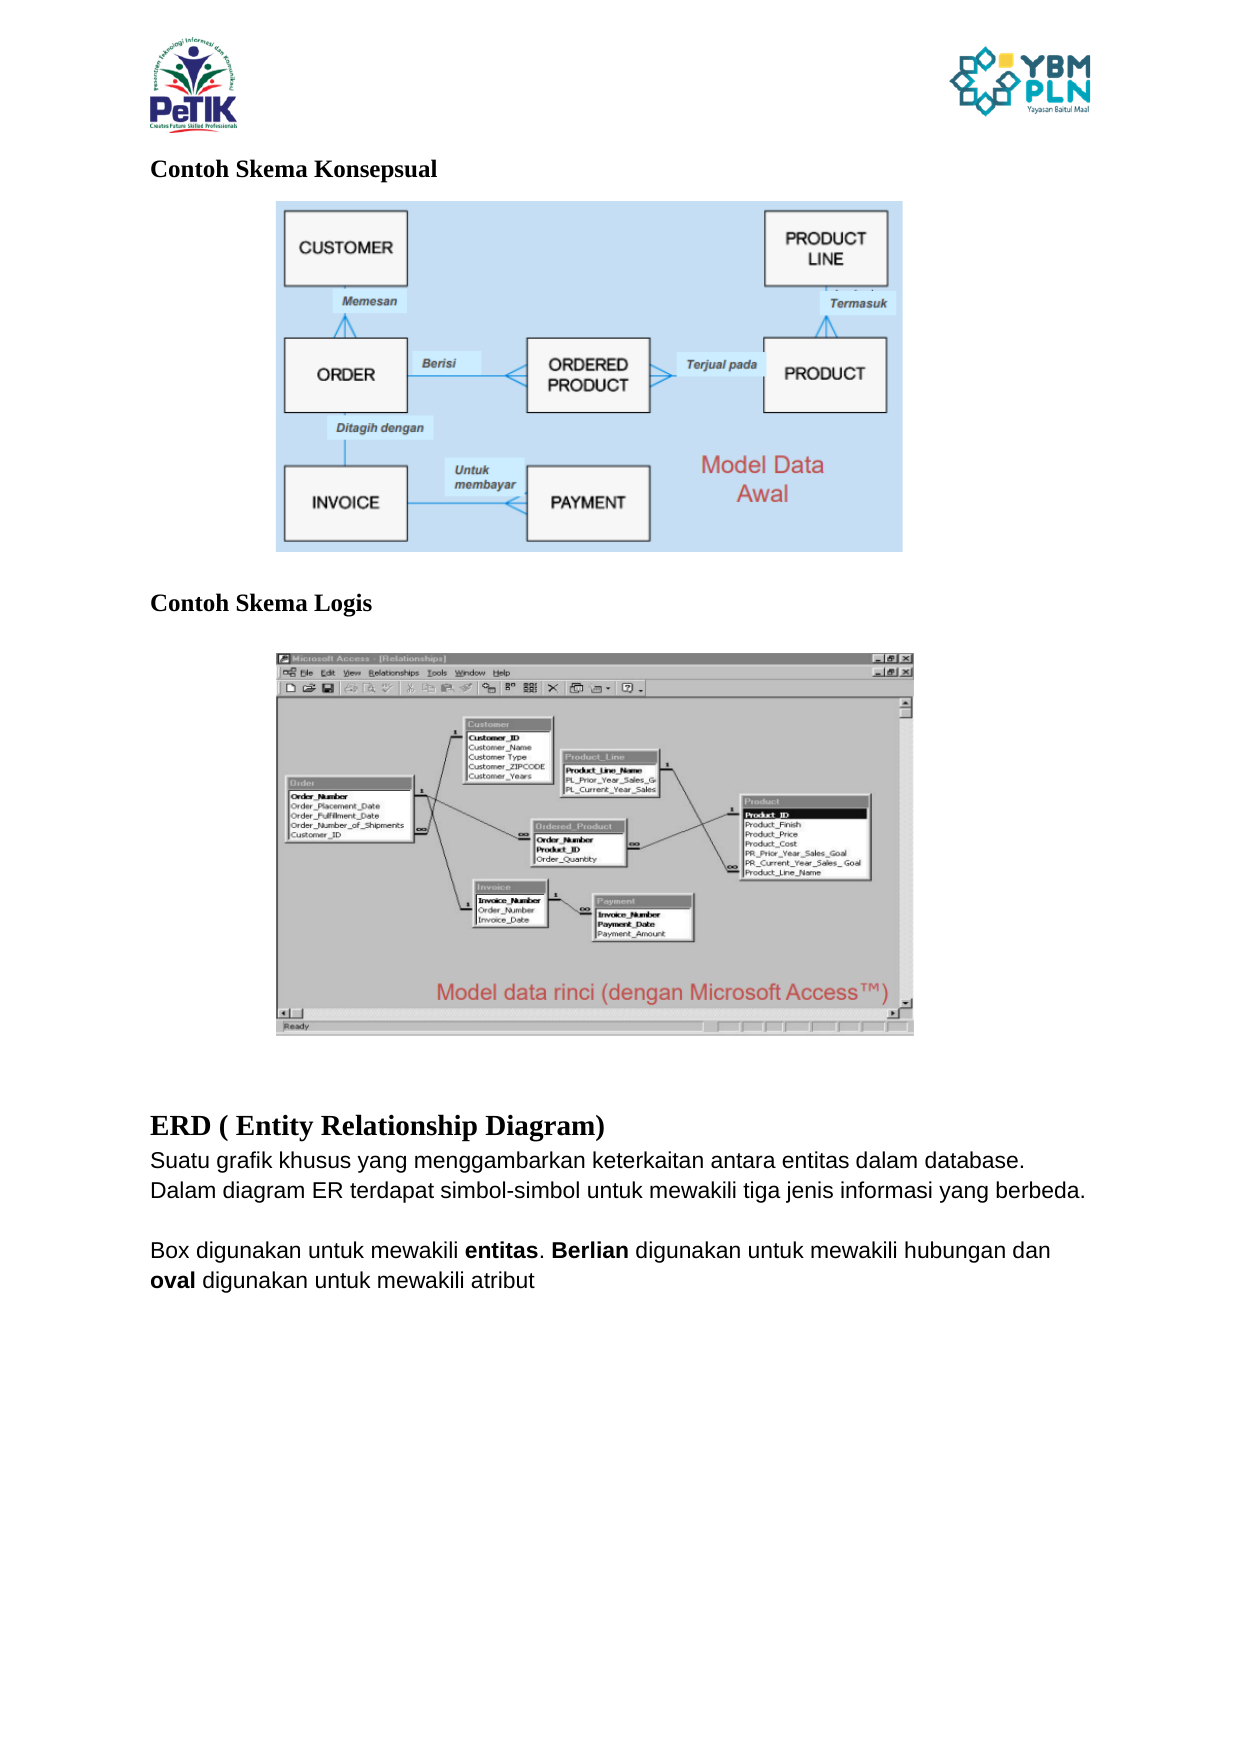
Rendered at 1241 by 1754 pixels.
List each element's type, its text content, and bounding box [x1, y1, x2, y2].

subtitle ERD ( Entity Relationship Diagram) [150, 1108, 1090, 1142]
text Suatu grafik khusus yang menggambarkan keterkaitan antara entitas dalam database. Dalam diagram ER terdapat simbol-simbol untuk mewakili tiga jenis informasi yang berbeda. [150, 1147, 1090, 1203]
subtitle Contoh Skema Konsepsual [150, 154, 1090, 183]
picture [276, 651, 917, 1038]
text Box digunakan untuk mewakili entitas. Berlian digunakan untuk mewakili hubungan dan oval digunakan untuk mewakili atribut [150, 1237, 1090, 1294]
picture [275, 201, 903, 552]
subtitle Contoh Skema Logis [150, 588, 1090, 616]
picture [150, 37, 1091, 133]
